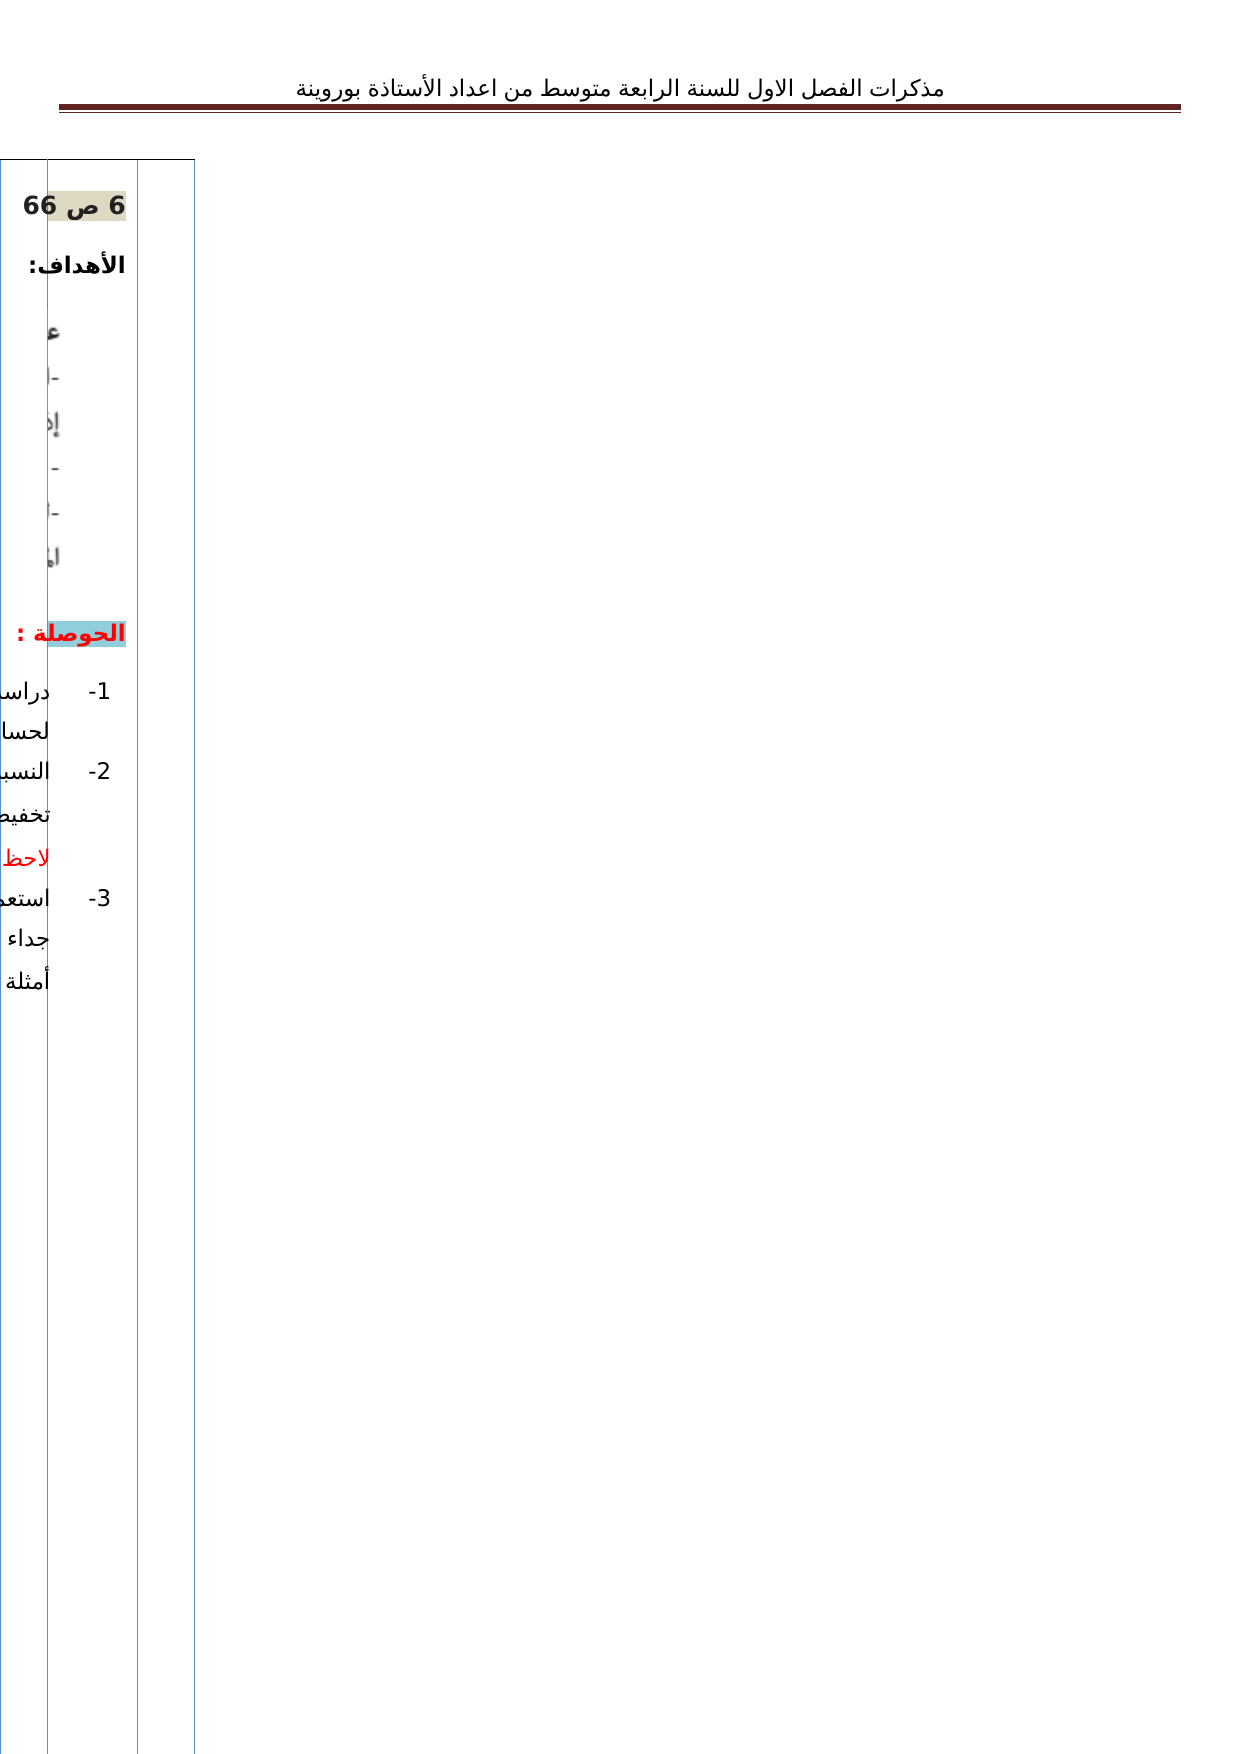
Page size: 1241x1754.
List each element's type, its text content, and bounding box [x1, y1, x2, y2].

table_cell [138, 160, 194, 1754]
picture [47, 309, 65, 590]
table_cell 6 ص 66 : المقادير المركبة الأهداف: فهم، تفسير و استعمال المقادير المركبة الحوصلة : دراسة وضعية يتدخل فيها مقداران : لحساب مقدار بدلالة أخر يمكن الاستعانة بجدول تناسبية لاحظ المثال 1 ص 71 النسبة المئوية : تخفيض x بـ t% ثم زيادة الناتج بـ t% يعني ضرب x في الجداء (1 - t/100)(1 + t/100) لاحظ المثال 2 ص 71 استعمال المقادير المركبة : جداء مقدارين نتحصل على مقدار أخر أمثلة : الحركة المنتظمة d(t) = v.t الطاقة الكهربائية p(t) =E .t الكتلة الحجمية m(v) = d .v [48, 160, 137, 1754]
